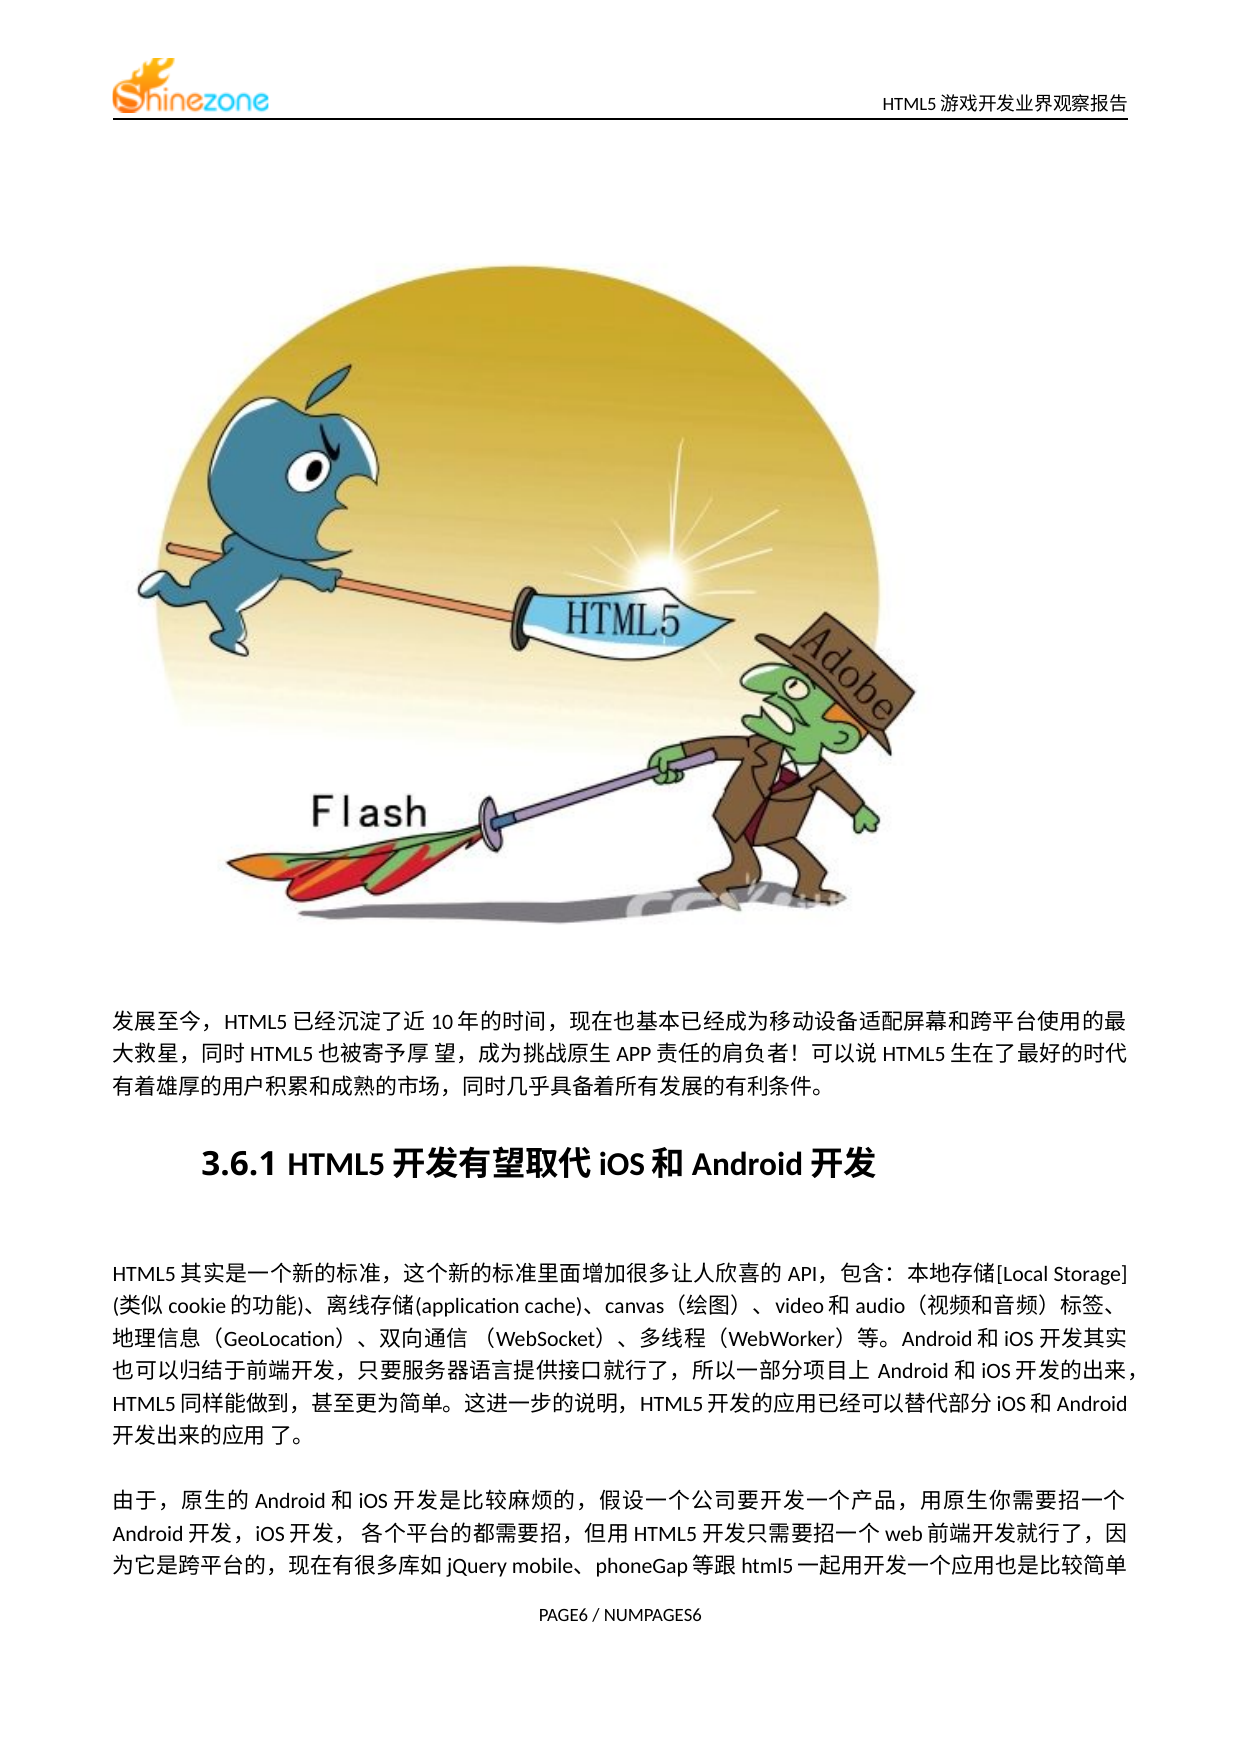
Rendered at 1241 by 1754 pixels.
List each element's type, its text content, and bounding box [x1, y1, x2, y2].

text HTML5其实是一个新的标准，这个新的标准里面增加很多让人欣喜的API，包含：本地存储[Local Storage](类似cookie的功能)、离线存储(application cache)、canvas（绘图）、video和audio（视频和音频）标签、地理信息（GeoLocation）、双向通信 （WebSocket）、多线程（WebWorker）等。Android和iOS 开发其实也可以归结于前端开发，只要服务器语言提供接口就行了，所以一部分项目上Android 和iOS开发的出来，HTML5同样能做到，甚至更为简单。这进一步的说明，HTML5开发的应用已经可以替代部分iOS和Android开发出来的应用 了。 [112, 1256, 1128, 1451]
subtitle HTML5开发有望取代iOS和Android开发 [201, 1128, 1128, 1193]
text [112, 1483, 1128, 1581]
picture [112, 158, 938, 984]
picture [112, 58, 269, 113]
text 发展至今，HTML5已经沉淀了近10年的时间，现在也基本已经成为移动设备适配屏幕和跨平台使用的最大救星，同时HTML5也被寄予厚 望，成为挑战原生APP责任的肩负者！可以说HTML5生在了最好的时代，有着雄厚的用户积累和成熟的市场，同时几乎具备着所有发展的有利条件。 [112, 1003, 1128, 1101]
